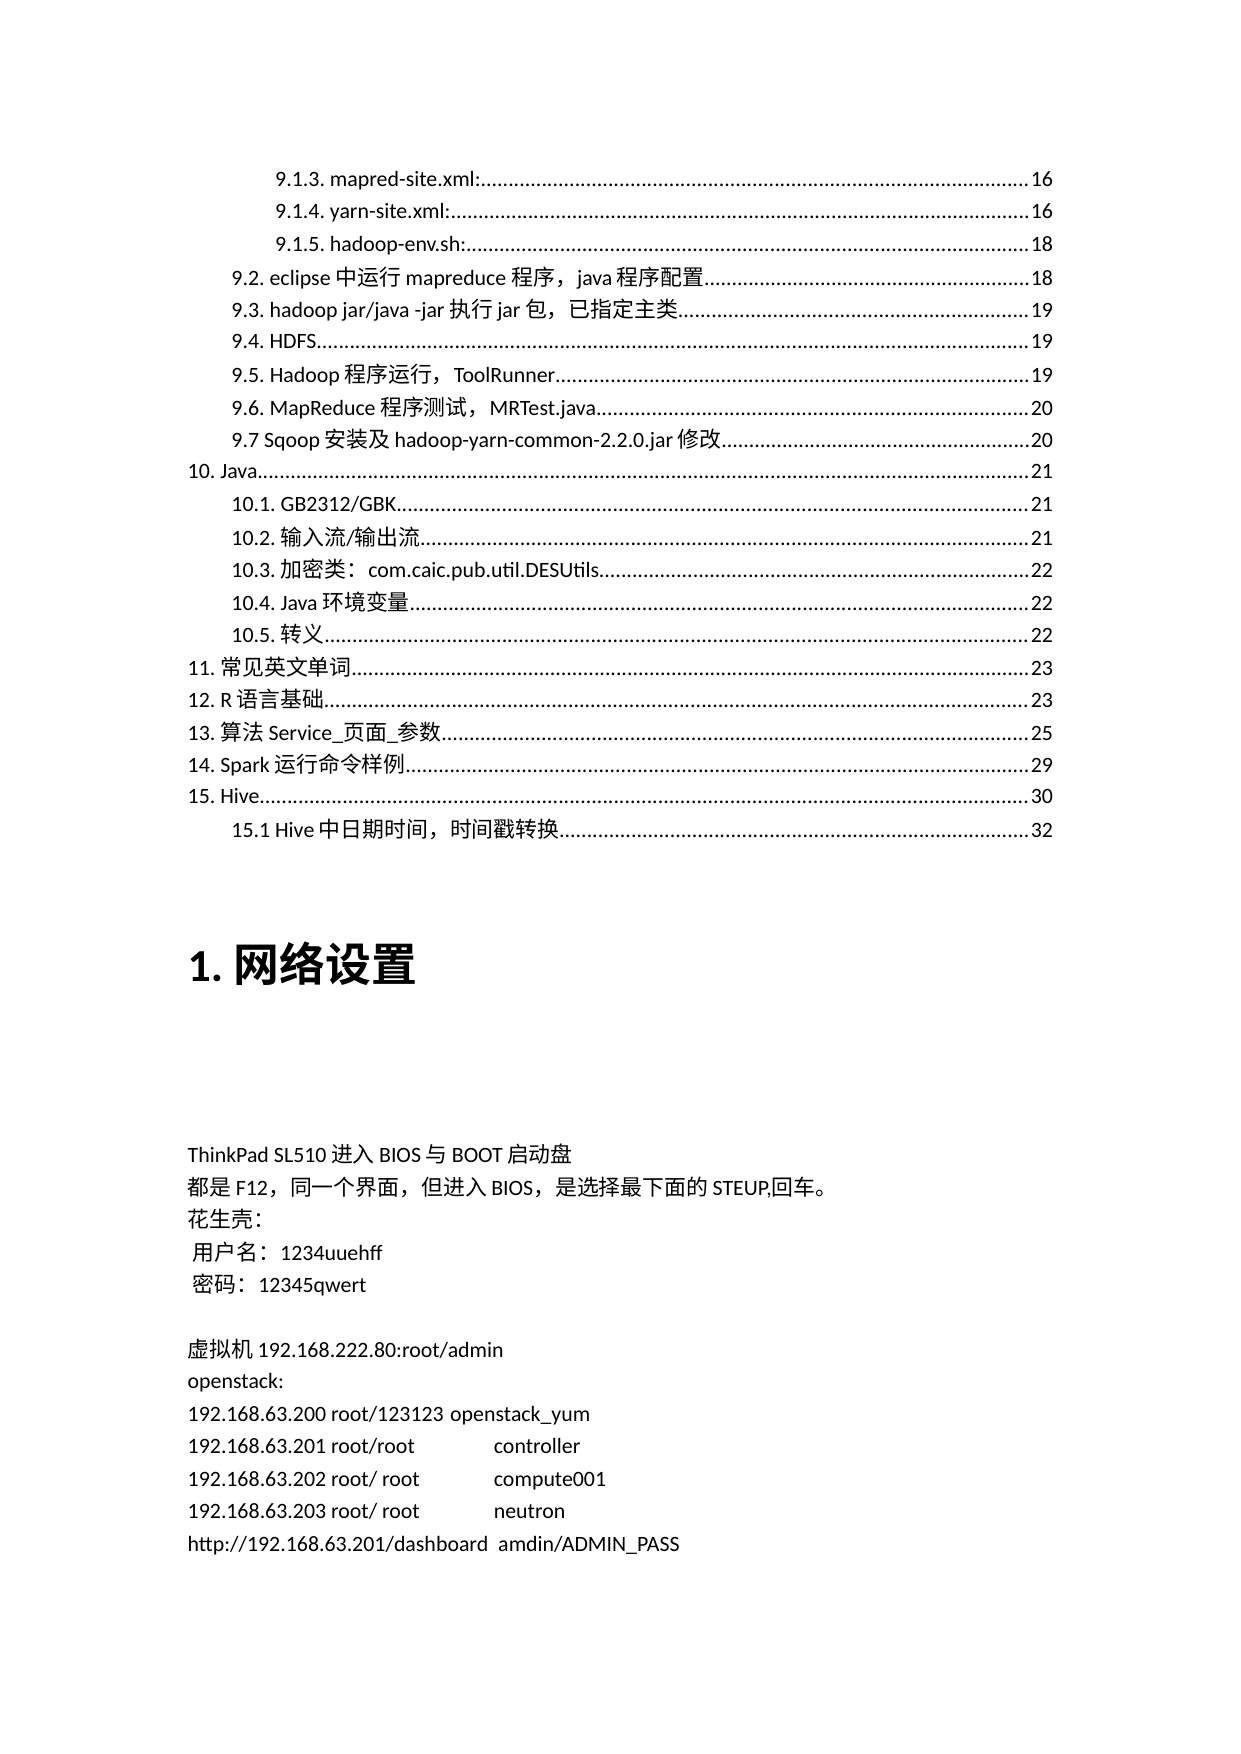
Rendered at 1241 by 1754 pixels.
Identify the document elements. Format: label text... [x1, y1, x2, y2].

text 192.168.63.203 root/ root neutron [187, 1494, 1053, 1527]
text 10.4. Java环境变量 22 [231, 584, 1053, 617]
text 密码：12345qwert [187, 1267, 1053, 1299]
text http://192.168.63.201/dashboard amdin/ADMIN_PASS [187, 1527, 1053, 1559]
text 花生壳： [187, 1202, 1053, 1234]
text 都是F12，同一个界面，但进入BIOS，是选择最下面的STEUP,回车。 [187, 1169, 1053, 1202]
text 10.1. GB2312/GBK 21 [231, 487, 1053, 519]
text 14. Spark运行命令样例 29 [187, 747, 1053, 779]
text 10.5. 转义 22 [231, 617, 1053, 649]
text 10. Java 21 [187, 454, 1053, 487]
text 11. 常见英文单词 23 [187, 649, 1053, 682]
text 13. 算法Service_页面_参数 25 [187, 714, 1053, 747]
text 192.168.63.200 root/123123 openstack_yum [187, 1397, 1053, 1429]
text 9.3. hadoop jar/java -jar执行jar包，已指定主类 19 [231, 292, 1053, 324]
text 9.1.3. mapred-site.xml: 16 [275, 162, 1053, 194]
text openstack: [187, 1364, 1053, 1397]
text 9.6. MapReduce程序测试，MRTest.java 20 [231, 389, 1053, 422]
text 用户名：1234uuehff [187, 1234, 1053, 1267]
text 192.168.63.202 root/ root compute001 [187, 1462, 1053, 1494]
text 15.1 Hive中日期时间，时间戳转换 32 [231, 812, 1053, 844]
text 9.5. Hadoop程序运行，ToolRunner 19 [231, 357, 1053, 389]
text 192.168.63.201 root/root controller [187, 1429, 1053, 1462]
text 9.1.5. hadoop-env.sh: 18 [275, 227, 1053, 259]
text 9.4. HDFS 19 [231, 324, 1053, 357]
text ThinkPad SL510进入BIOS与BOOT启动盘 [187, 1137, 1053, 1169]
text 9.1.4. yarn-site.xml: 16 [275, 194, 1053, 227]
text 虚拟机192.168.222.80:root/admin [187, 1332, 1053, 1364]
text 9.7 Sqoop安装及hadoop-yarn-common-2.2.0.jar修改 20 [231, 422, 1053, 454]
text 10.2. 输入流/输出流 21 [231, 519, 1053, 552]
subtitle 网络设置 [187, 912, 1053, 1010]
text 10.3. 加密类：com.caic.pub.util.DESUtils 22 [231, 552, 1053, 584]
text 15. Hive 30 [187, 779, 1053, 812]
text 12. R语言基础 23 [187, 682, 1053, 714]
text 9.2. eclipse 中运行mapreduce 程序，java程序配置 18 [231, 259, 1053, 292]
